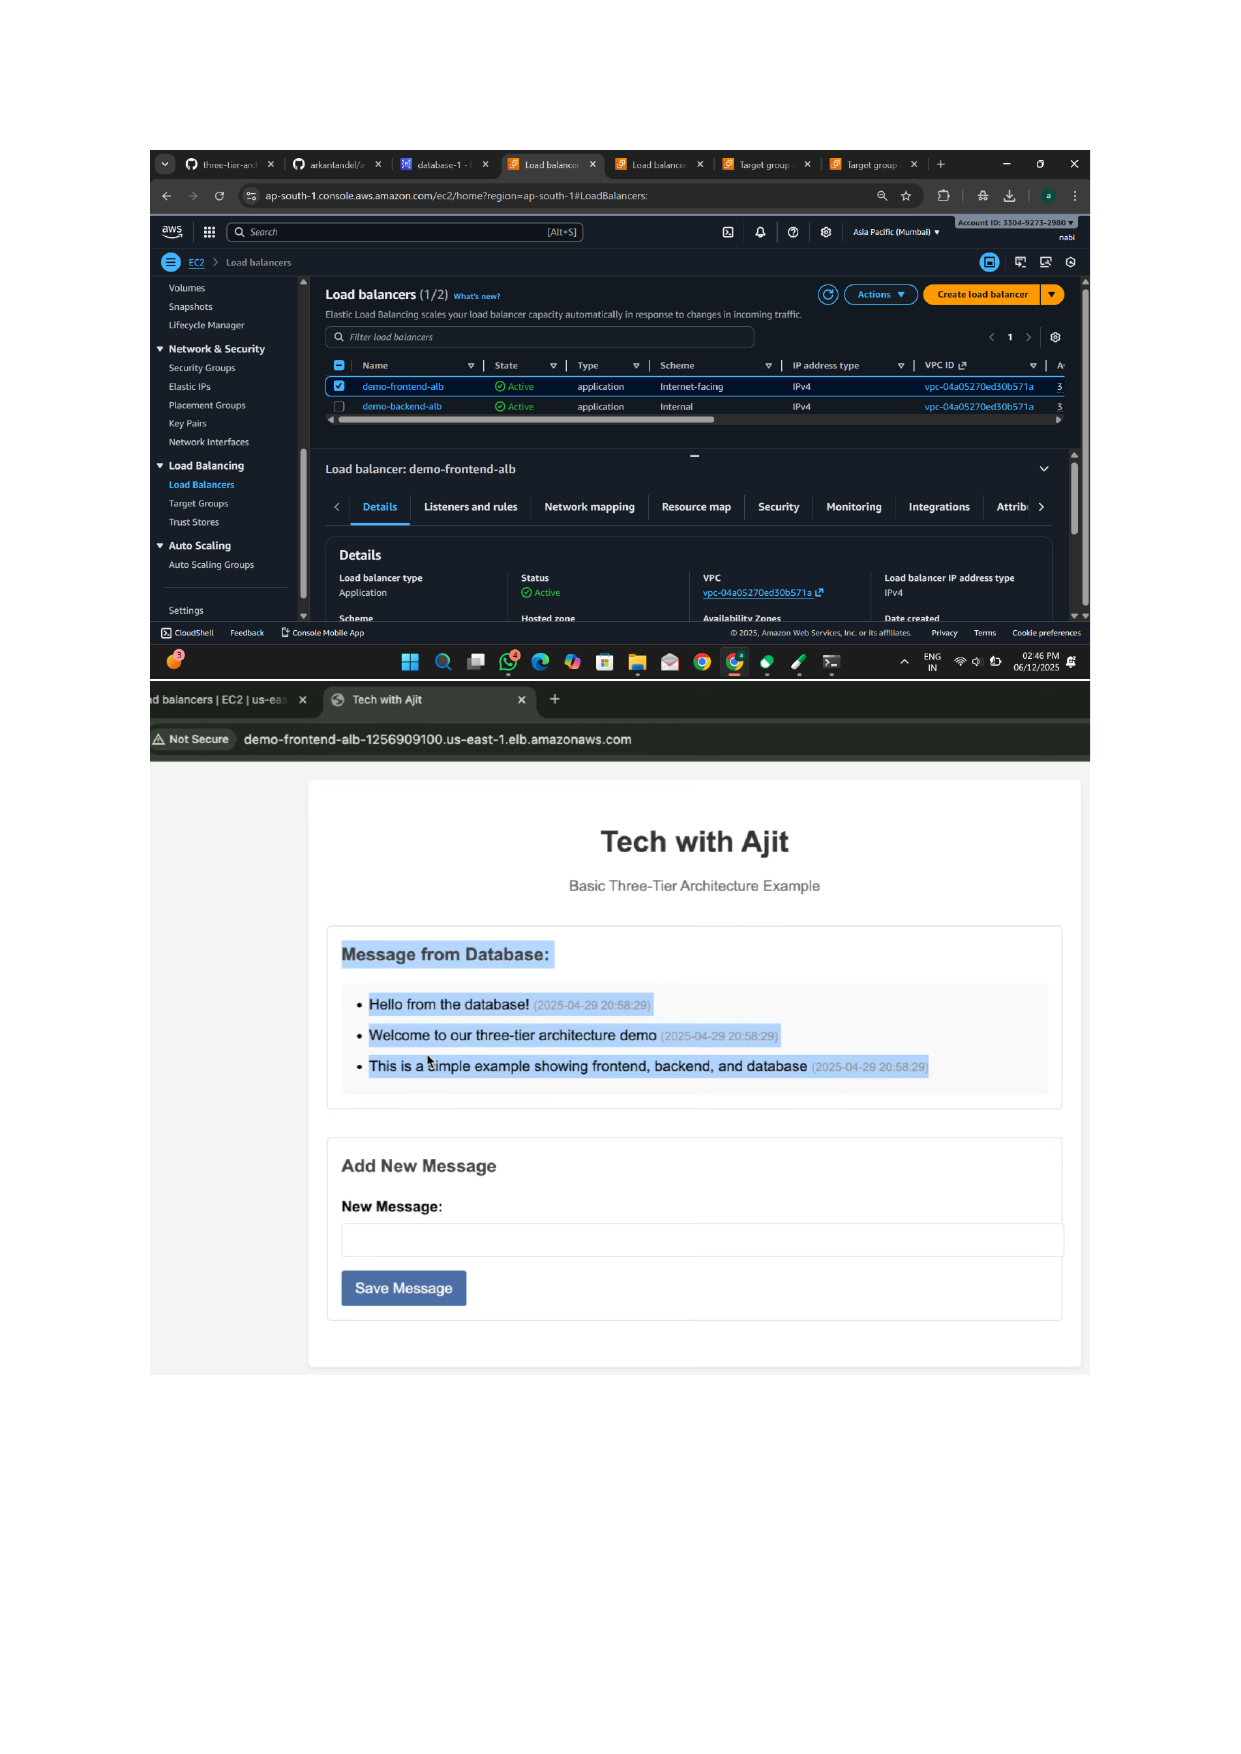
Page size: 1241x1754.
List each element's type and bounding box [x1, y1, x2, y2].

picture [150, 150, 1091, 679]
picture [150, 681, 1091, 1375]
